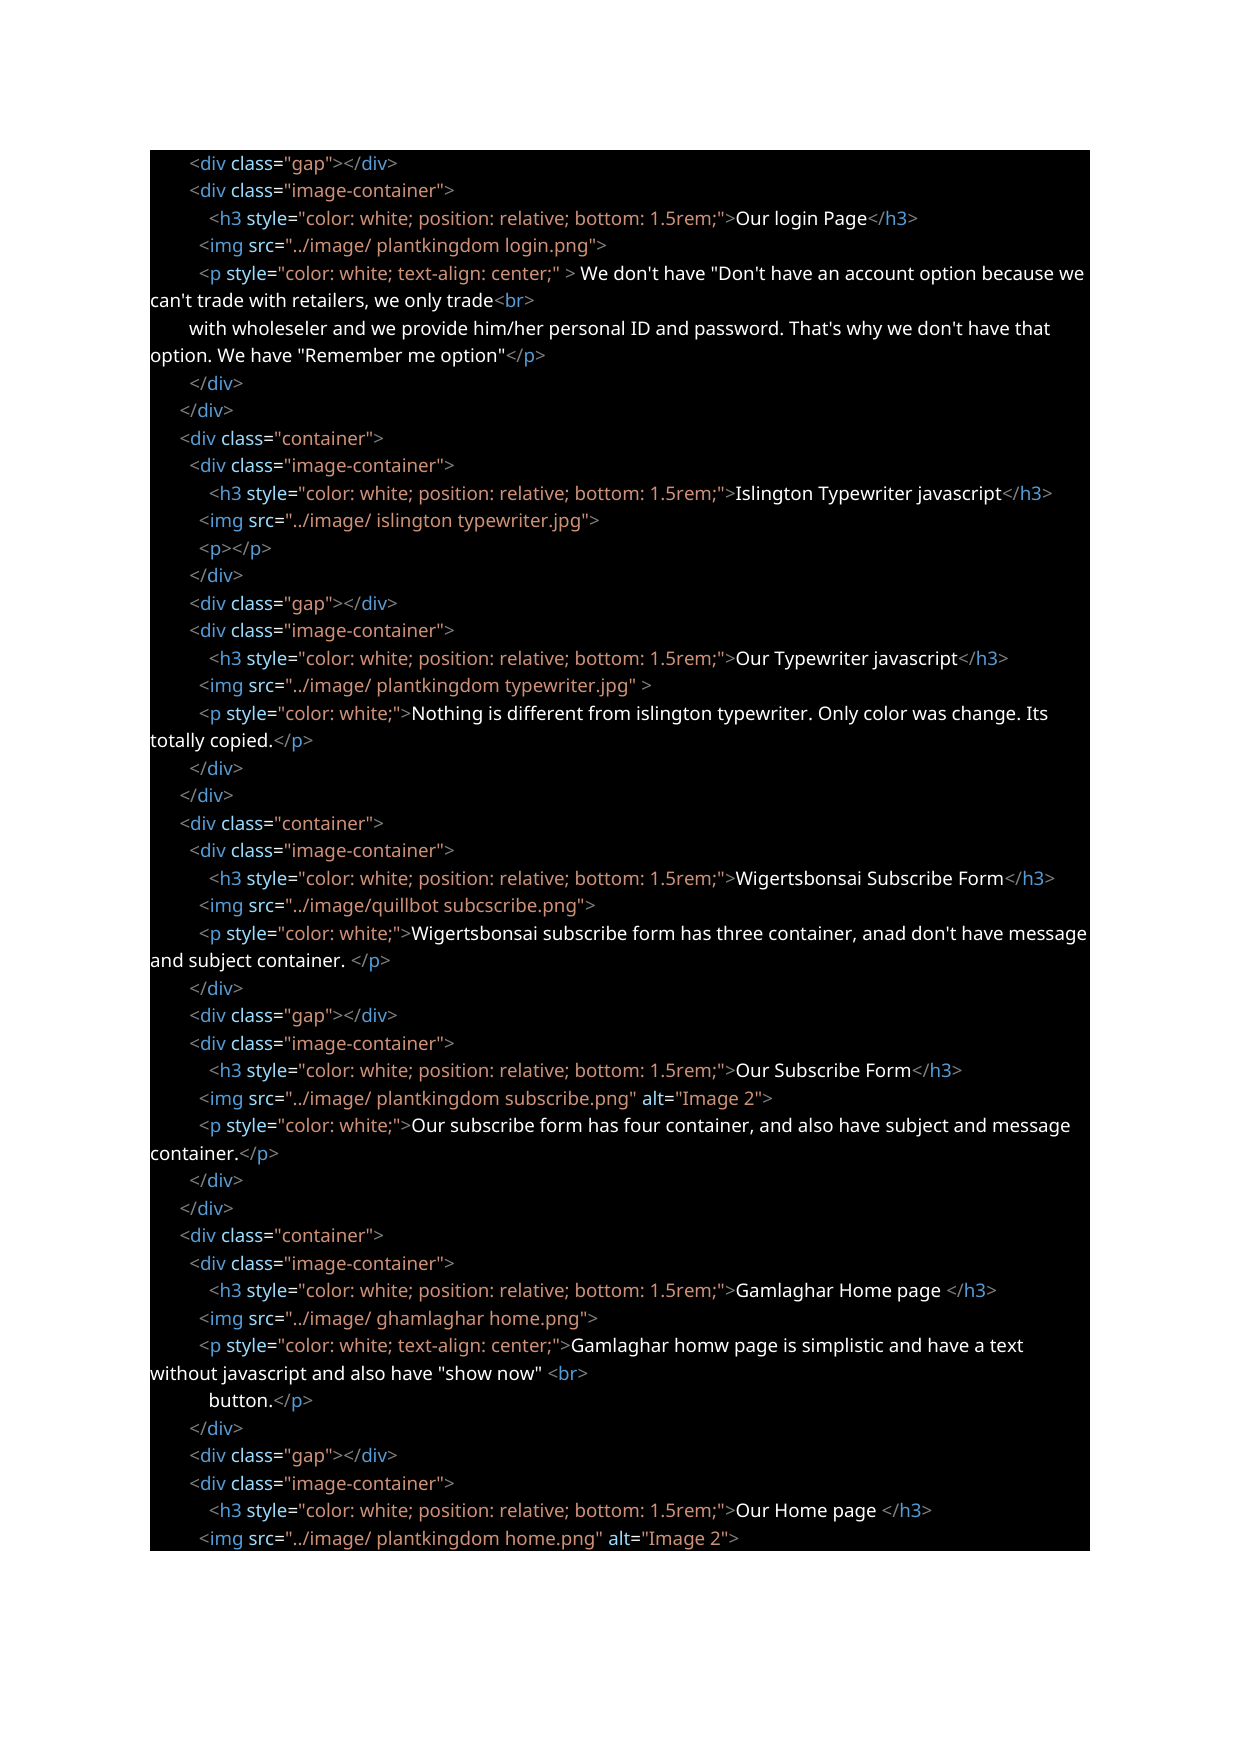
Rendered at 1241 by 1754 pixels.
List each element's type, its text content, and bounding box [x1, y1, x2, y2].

text <p style="color: white; text-align: center;">Gamlaghar homw page is simplistic and have a text without javascript and also have "show now" <br> [150, 1332, 1090, 1386]
text </div> [150, 755, 1090, 781]
text </div> [150, 397, 1090, 423]
text <img src="../image/quillbot subcscribe.png"> [150, 892, 1090, 918]
text </div> [150, 975, 1090, 1001]
text </div> [150, 562, 1090, 588]
text <div class="gap"></div> [150, 590, 1090, 616]
text <div class="container"> [150, 1222, 1090, 1248]
text <img src="../image/ islington typewriter.jpg"> [150, 507, 1090, 533]
text <div class="image-container"> [150, 617, 1090, 643]
text <h3 style="color: white; position: relative; bottom: 1.5rem;">Our login Page</h3> [150, 205, 1090, 231]
text <div class="container"> [150, 425, 1090, 451]
text <p style="color: white; text-align: center;" > We don't have "Don't have an account option because we can't trade with retailers, we only trade<br> [150, 260, 1090, 313]
text <div class="image-container"> [150, 177, 1090, 203]
text <div class="image-container"> [150, 1250, 1090, 1276]
text </div> [150, 1195, 1090, 1221]
text <p style="color: white;">Wigertsbonsai subscribe form has three container, anad don't have message and subject container. </p> [150, 920, 1090, 973]
text <h3 style="color: white; position: relative; bottom: 1.5rem;">Islington Typewriter javascript</h3> [150, 480, 1090, 506]
text <p></p> [150, 535, 1090, 561]
text <p style="color: white;">Our subscribe form has four container, and also have subject and message container.</p> [150, 1112, 1090, 1166]
text <div class="container"> [150, 810, 1090, 836]
text <div class="image-container"> [150, 837, 1090, 863]
text <div class="gap"></div> [150, 150, 1090, 176]
text <div class="gap"></div> [150, 1442, 1090, 1468]
text <img src="../image/ plantkingdom home.png" alt="Image 2"> [150, 1525, 1090, 1551]
text with wholeseler and we provide him/her personal ID and password. That's why we don't have that option. We have "Remember me option"</p> [150, 315, 1090, 368]
text <p style="color: white;">Nothing is different from islington typewriter. Only color was change. Its totally copied.</p> [150, 700, 1090, 753]
text <h3 style="color: white; position: relative; bottom: 1.5rem;">Wigertsbonsai Subscribe Form</h3> [150, 865, 1090, 891]
text <h3 style="color: white; position: relative; bottom: 1.5rem;">Our Home page </h3> [150, 1497, 1090, 1523]
text </div> [150, 1167, 1090, 1193]
text <img src="../image/ ghamlaghar home.png"> [150, 1305, 1090, 1331]
text <h3 style="color: white; position: relative; bottom: 1.5rem;">Gamlaghar Home page </h3> [150, 1277, 1090, 1303]
text <div class="image-container"> [150, 1030, 1090, 1056]
text </div> [150, 1415, 1090, 1441]
text <img src="../image/ plantkingdom subscribe.png" alt="Image 2"> [150, 1085, 1090, 1111]
text <div class="image-container"> [150, 1470, 1090, 1496]
text <img src="../image/ plantkingdom login.png"> [150, 232, 1090, 258]
text <img src="../image/ plantkingdom typewriter.jpg" > [150, 672, 1090, 698]
text <div class="image-container"> [150, 452, 1090, 478]
text <h3 style="color: white; position: relative; bottom: 1.5rem;">Our Subscribe Form</h3> [150, 1057, 1090, 1083]
text </div> [150, 782, 1090, 808]
text button.</p> [150, 1387, 1090, 1413]
text </div> [150, 370, 1090, 396]
text <h3 style="color: white; position: relative; bottom: 1.5rem;">Our Typewriter javascript</h3> [150, 645, 1090, 671]
text <div class="gap"></div> [150, 1002, 1090, 1028]
